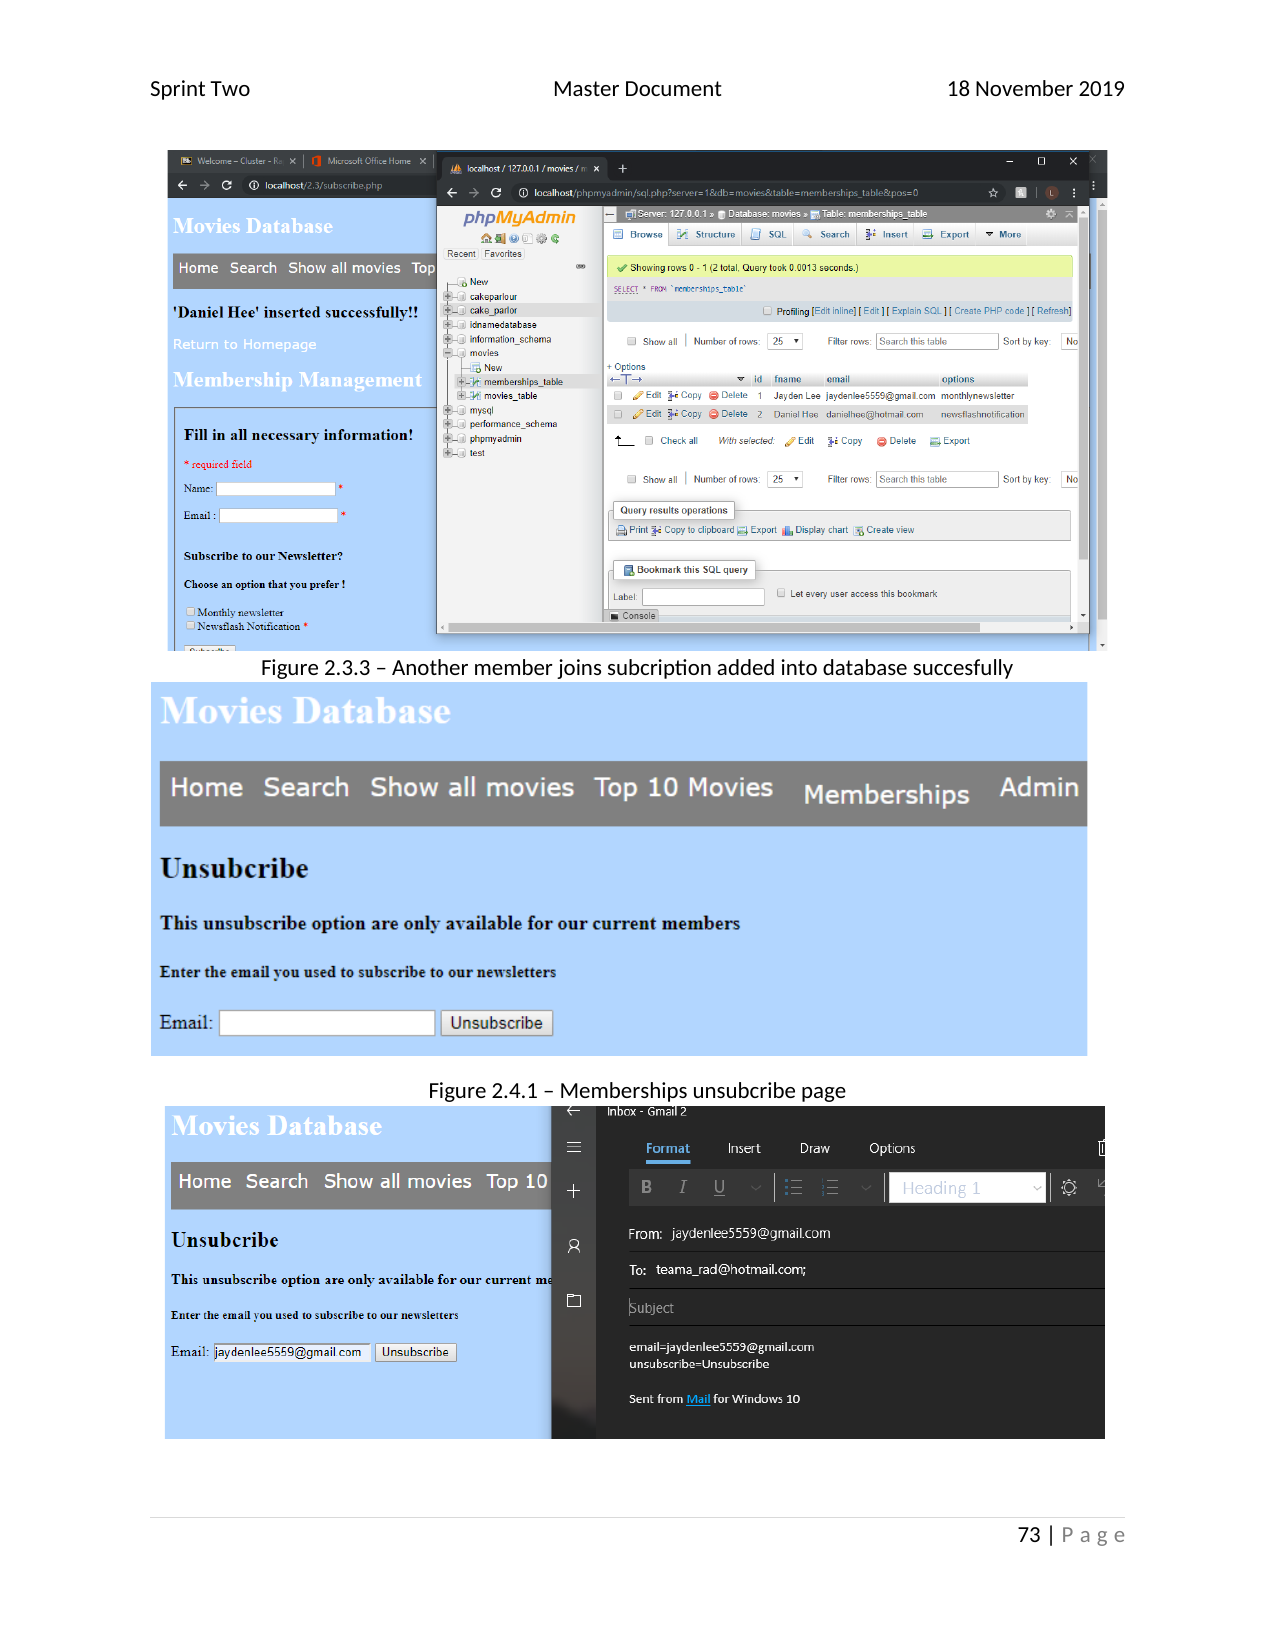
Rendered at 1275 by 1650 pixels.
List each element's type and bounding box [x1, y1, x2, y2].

picture [167, 150, 1108, 651]
text [150, 150, 1125, 1444]
picture [150, 682, 1087, 1055]
picture [164, 1106, 1105, 1439]
